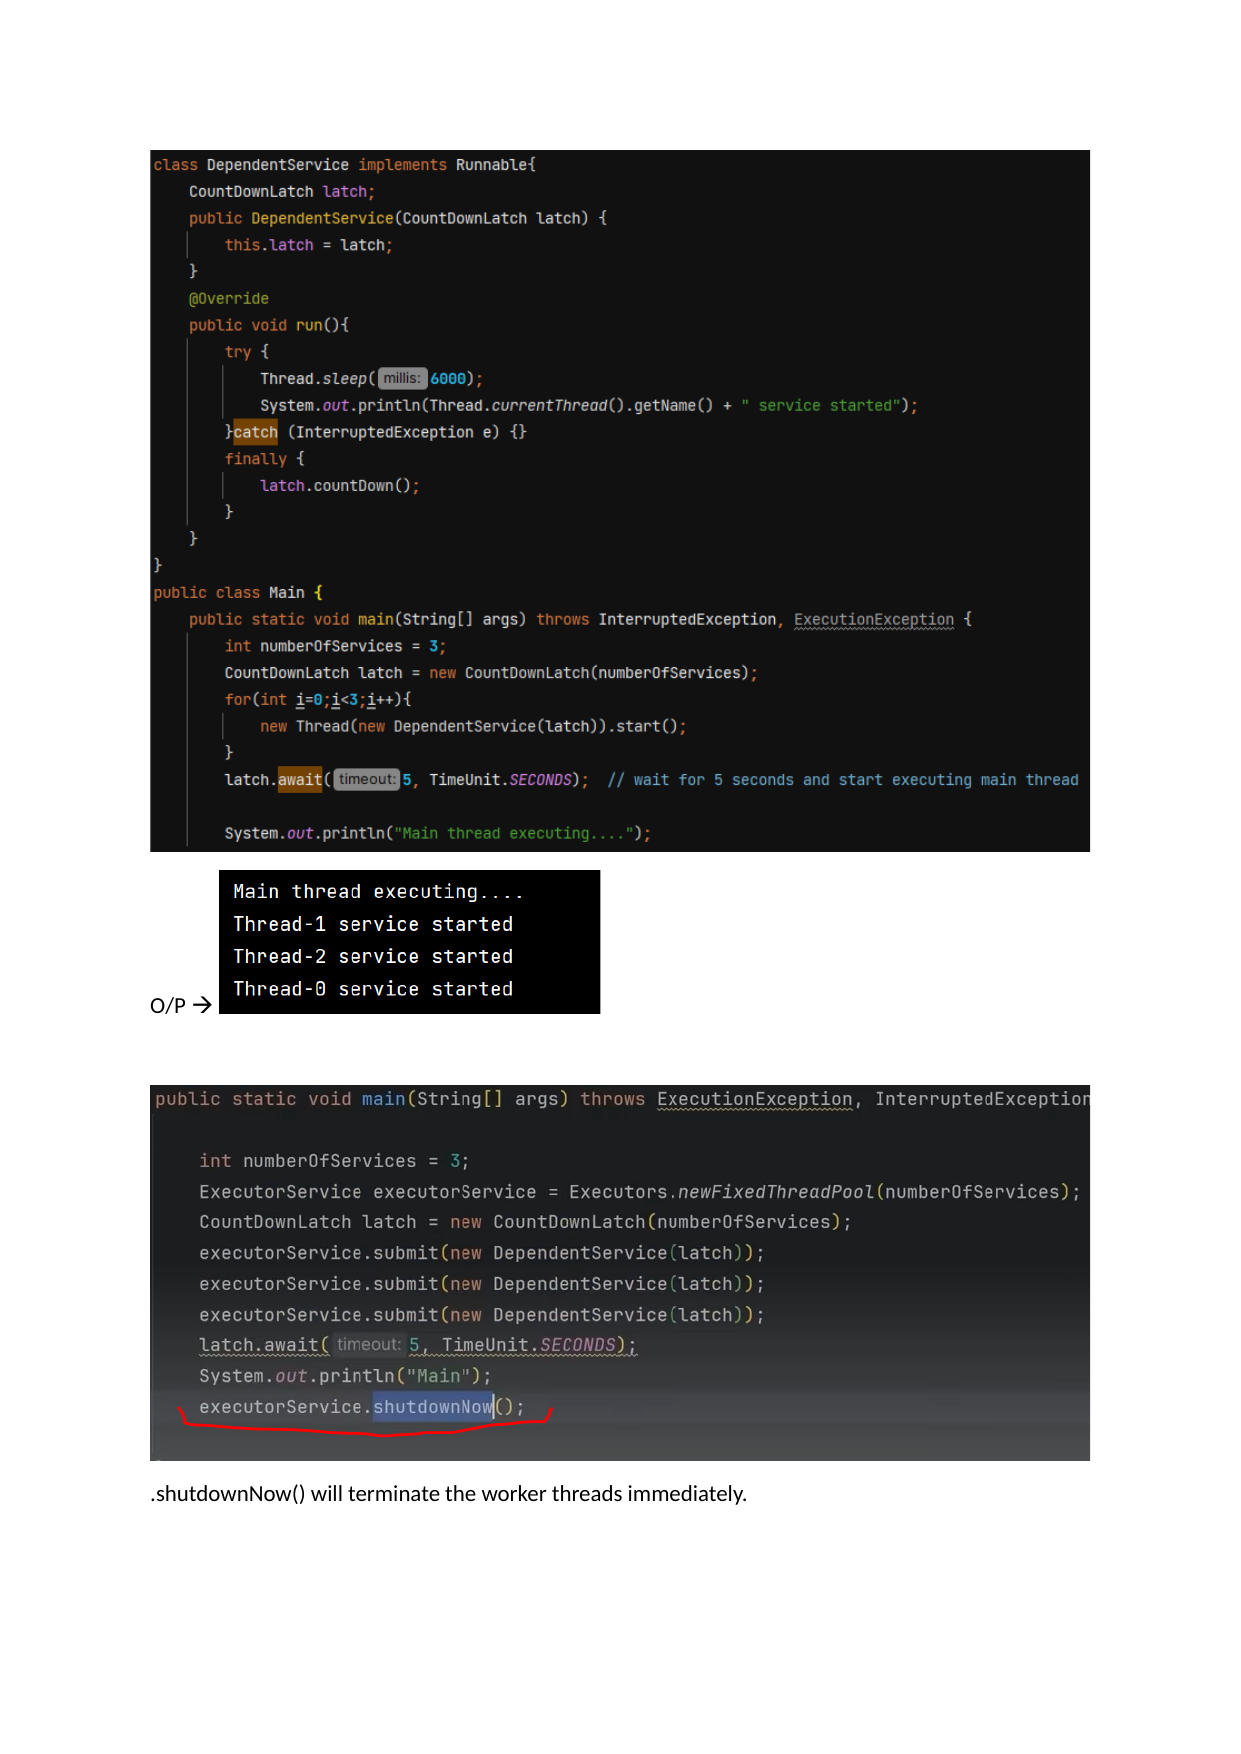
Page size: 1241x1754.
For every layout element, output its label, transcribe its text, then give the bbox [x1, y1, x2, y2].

text .shutdownNow() will terminate the worker threads immediately. [150, 1479, 1090, 1507]
picture [219, 870, 601, 1014]
picture [150, 150, 1091, 852]
picture [150, 1085, 1091, 1461]
